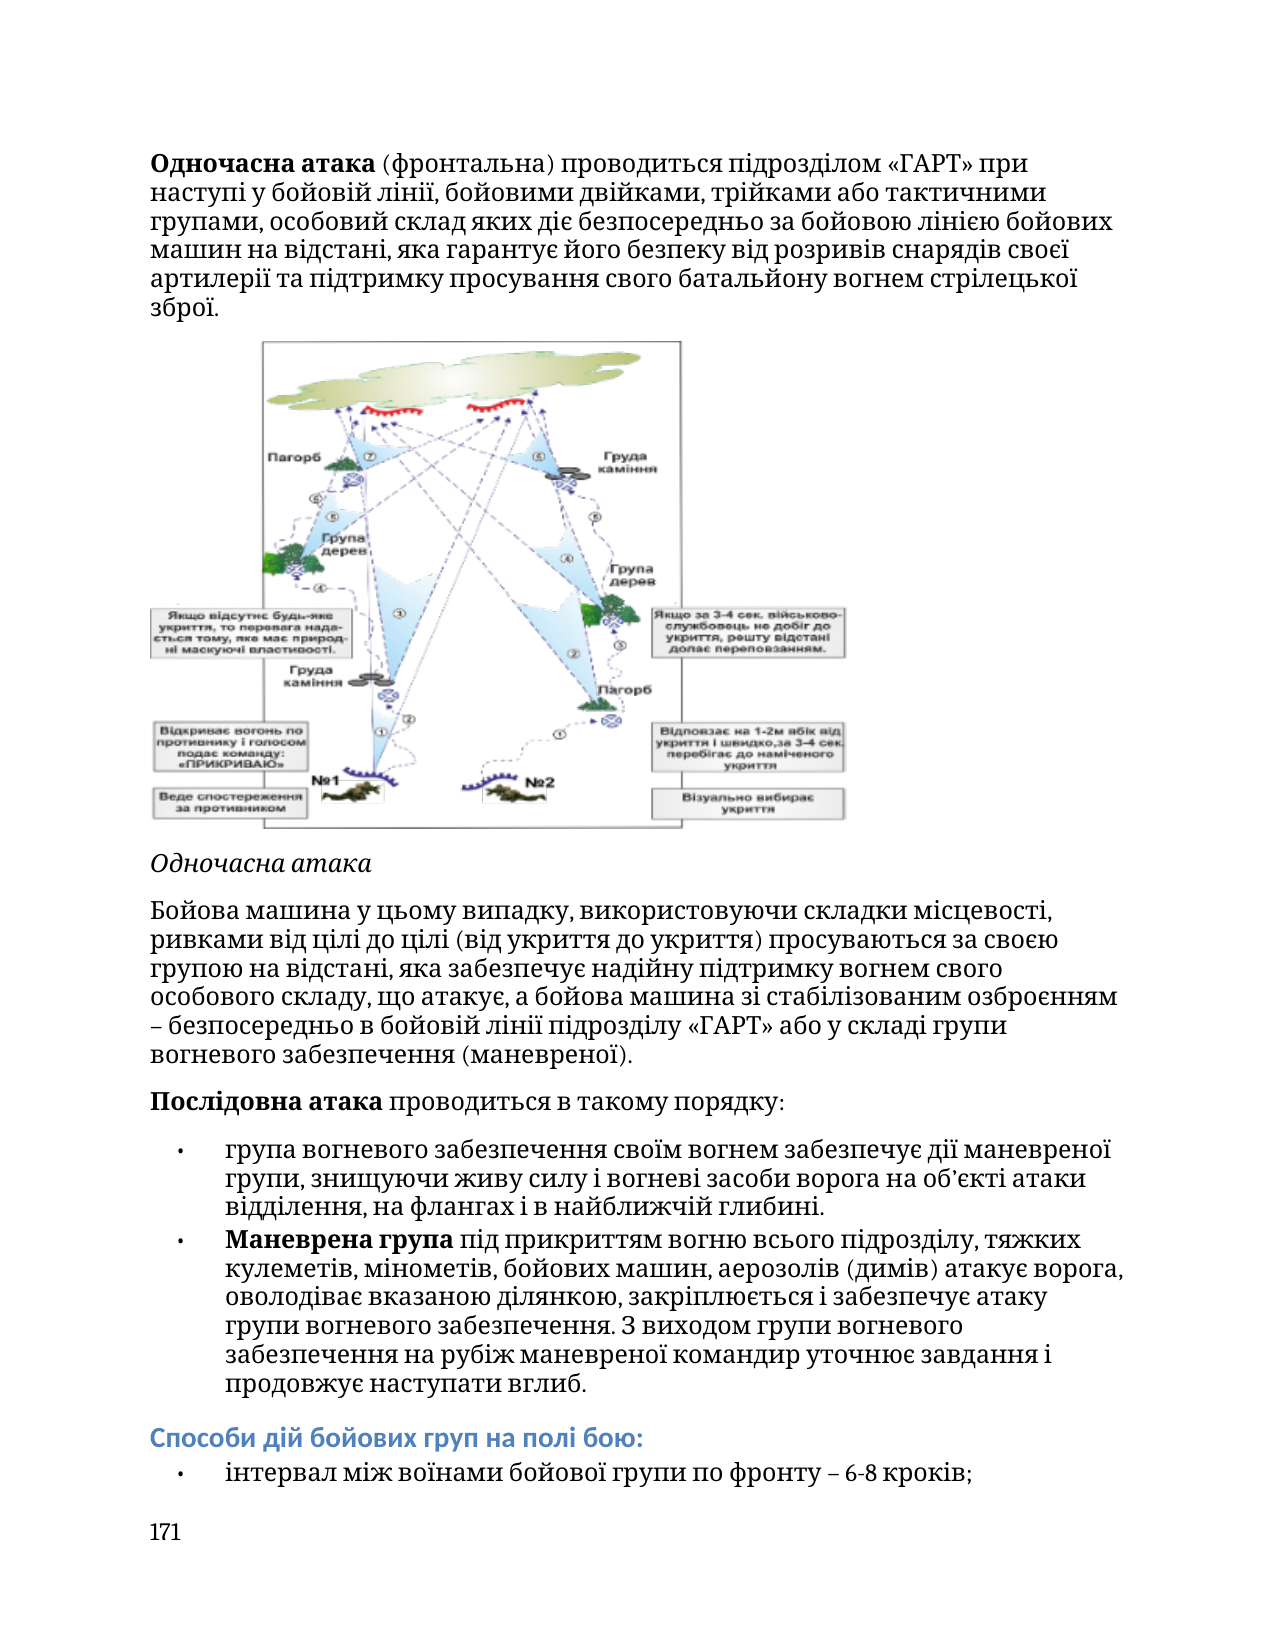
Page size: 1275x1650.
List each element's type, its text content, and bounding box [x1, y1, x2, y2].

text Одночасна атака (фронтальна) проводиться підрозділом «ГАРТ» при наступі у бойовій лінії, бойовими двійками, трійками або тактичними групами, особовий склад яких діє безпосередньо за бойовою лінією бойових машин на відстані, яка гарантує його безпеку від розривів снарядів своєї артилерії та підтримку просування свого батальйону вогнем стрілецької зброї. [150, 150, 1125, 322]
text Одночасна атака [150, 849, 1125, 878]
list група вогневого забезпечення своїм вогнем забезпечує дії маневреної групи, знищуючи живу силу і вогневі засоби ворога на об’єкті атаки відділення, на флангах і в найближчій глибині. [175, 1136, 1125, 1222]
text Бойова машина у цьому випадку, використовуючи складки місцевості, ривками від цілі до цілі (від укриття до укриття) просуваються за своєю групою на відстані, яка забезпечує надійну підтримку вогнем свого особового складу, що атакує, а бойова машина зі стабілізованим озброєнням – безпосередньо в бойовій лінії підрозділу «ГАРТ» або у складі групи вогневого забезпечення (маневреної). [150, 897, 1125, 1069]
picture [150, 341, 847, 829]
list Маневрена група під прикриттям вогню всього підрозділу, тяжких кулеметів, мінометів, бойових машин, аерозолів (димів) атакує ворога, оволодіває вказаною ділянкою, закріплюється і забезпечує атаку групи вогневого забезпечення. З виходом групи вогневого забезпечення на рубіж маневреної командир уточнює завдання і продовжує наступати вглиб. [175, 1226, 1125, 1398]
subtitle Способи дій бойових груп на полі бою: [150, 1419, 1125, 1455]
list інтервал між воїнами бойової групи по фронту – 6-8 кроків; [175, 1458, 1125, 1487]
text Послідовна атака проводиться в такому порядку: [150, 1088, 1125, 1117]
